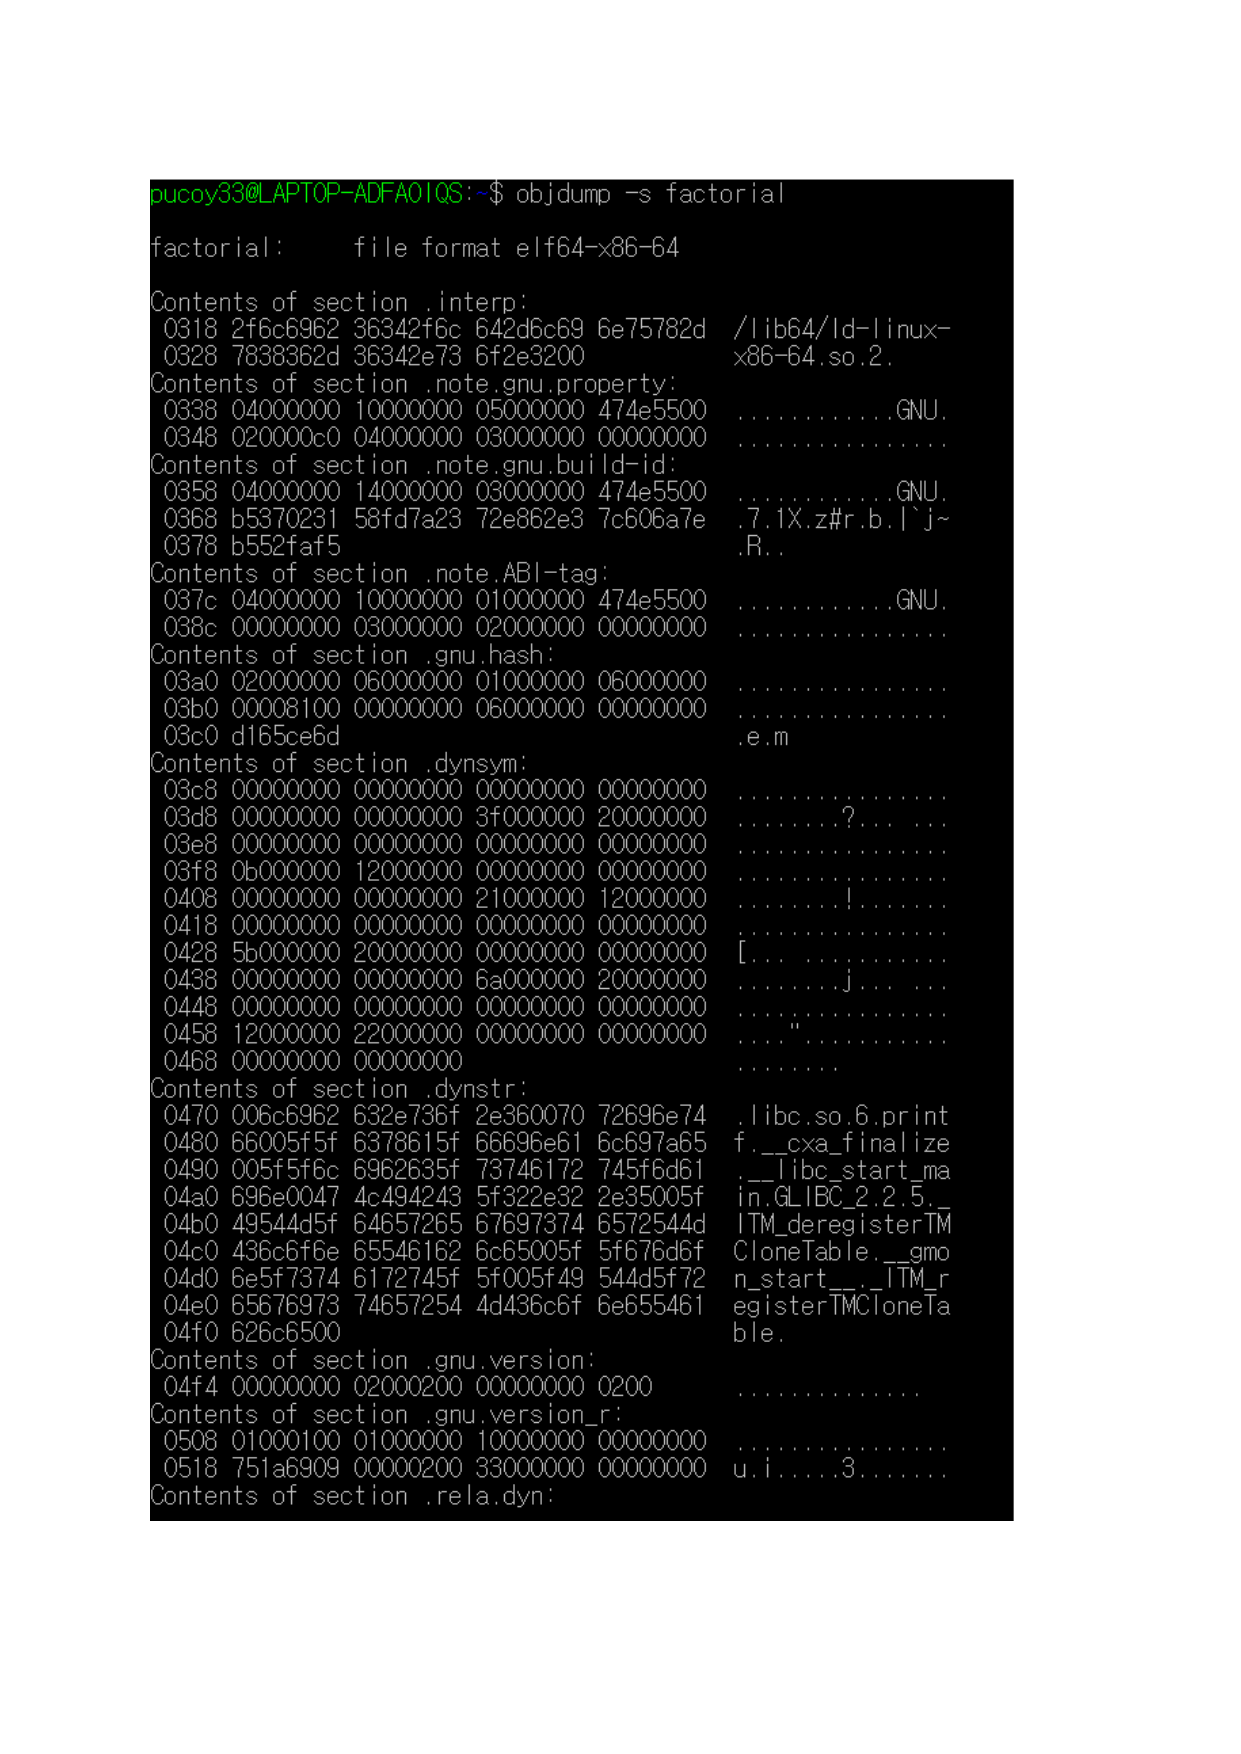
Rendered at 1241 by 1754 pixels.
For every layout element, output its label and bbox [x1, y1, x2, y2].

picture [150, 177, 1014, 1521]
